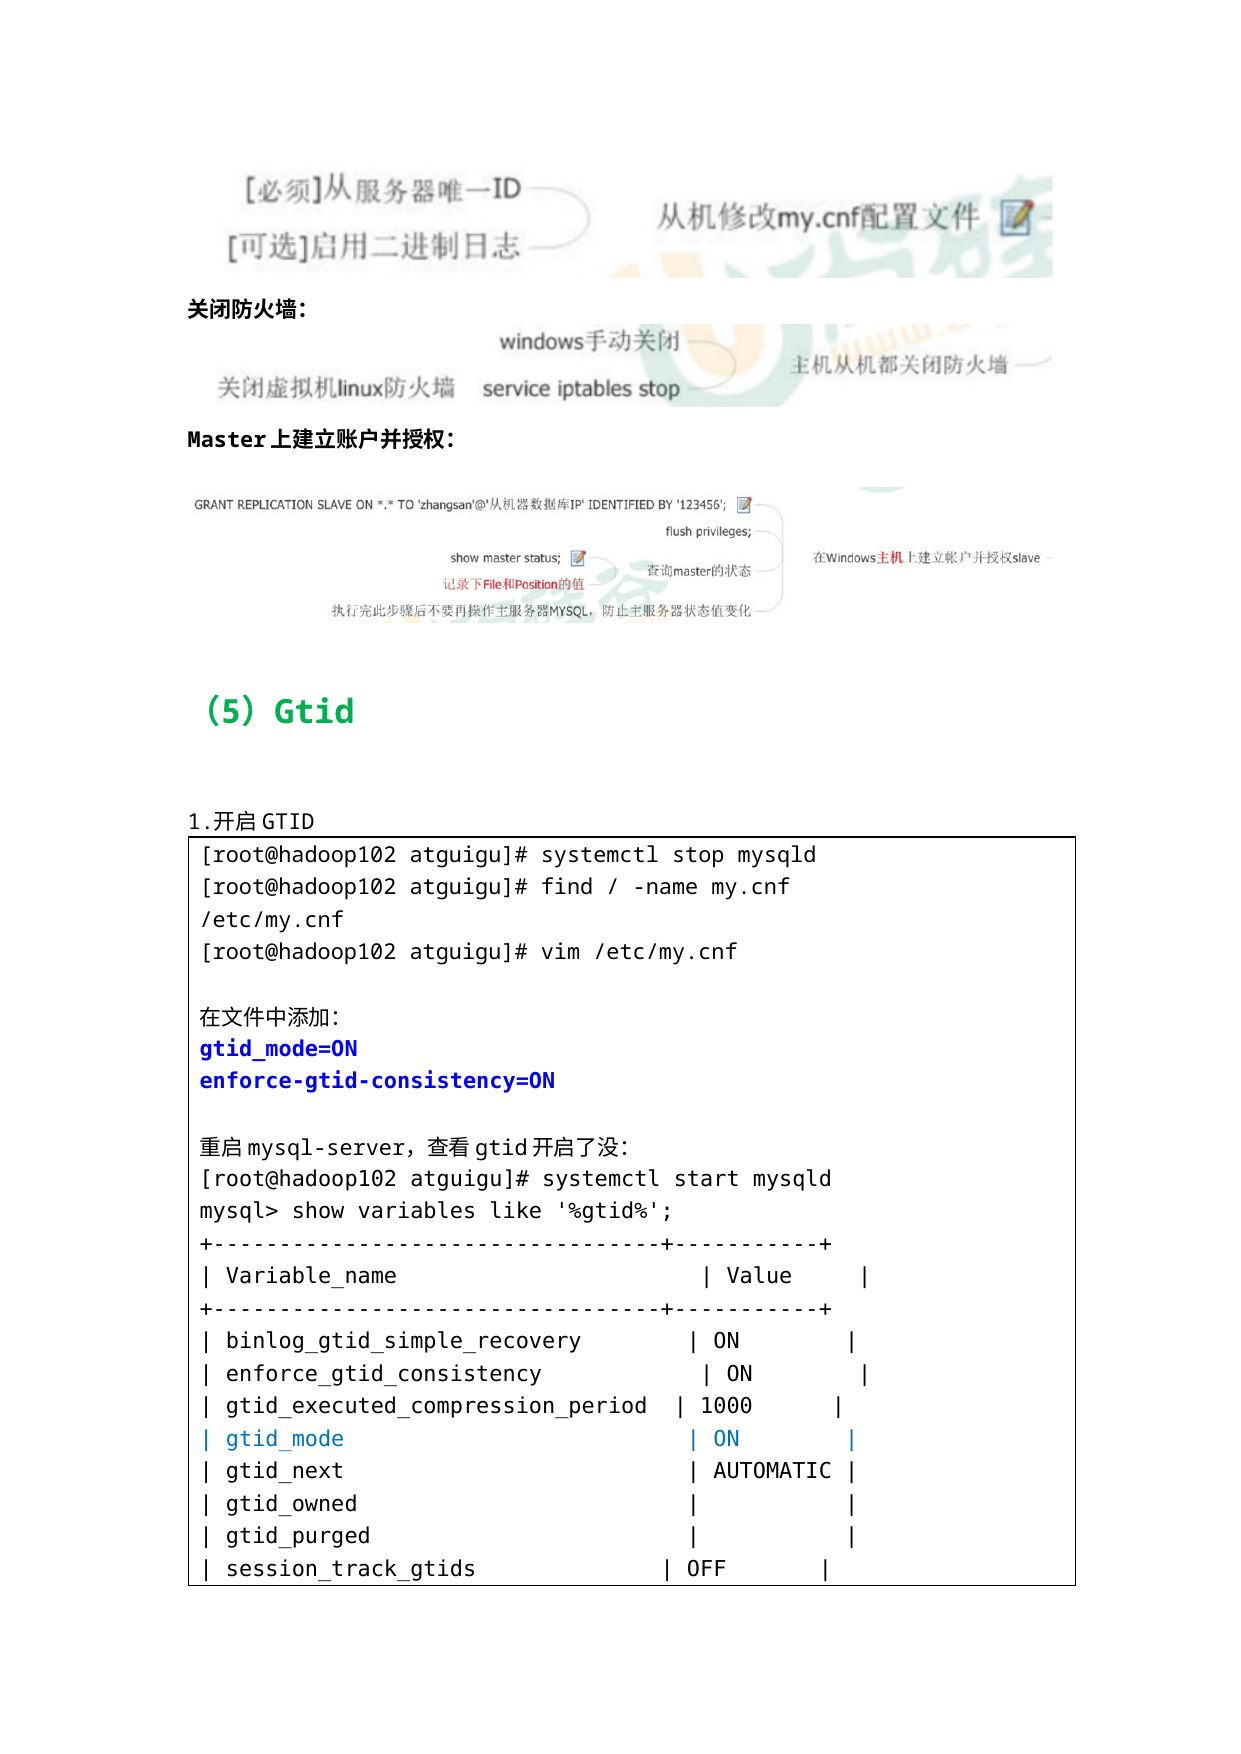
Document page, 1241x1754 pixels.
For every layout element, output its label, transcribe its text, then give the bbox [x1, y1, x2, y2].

picture [187, 162, 1053, 278]
picture [187, 487, 1052, 623]
text Master上建立账户并授权： [187, 422, 1053, 454]
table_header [189, 838, 1075, 1585]
text 关闭防火墙： [187, 292, 1053, 324]
list 1.开启GTID [187, 804, 1053, 836]
picture [187, 324, 1053, 407]
subtitle Gtid [187, 677, 1053, 742]
